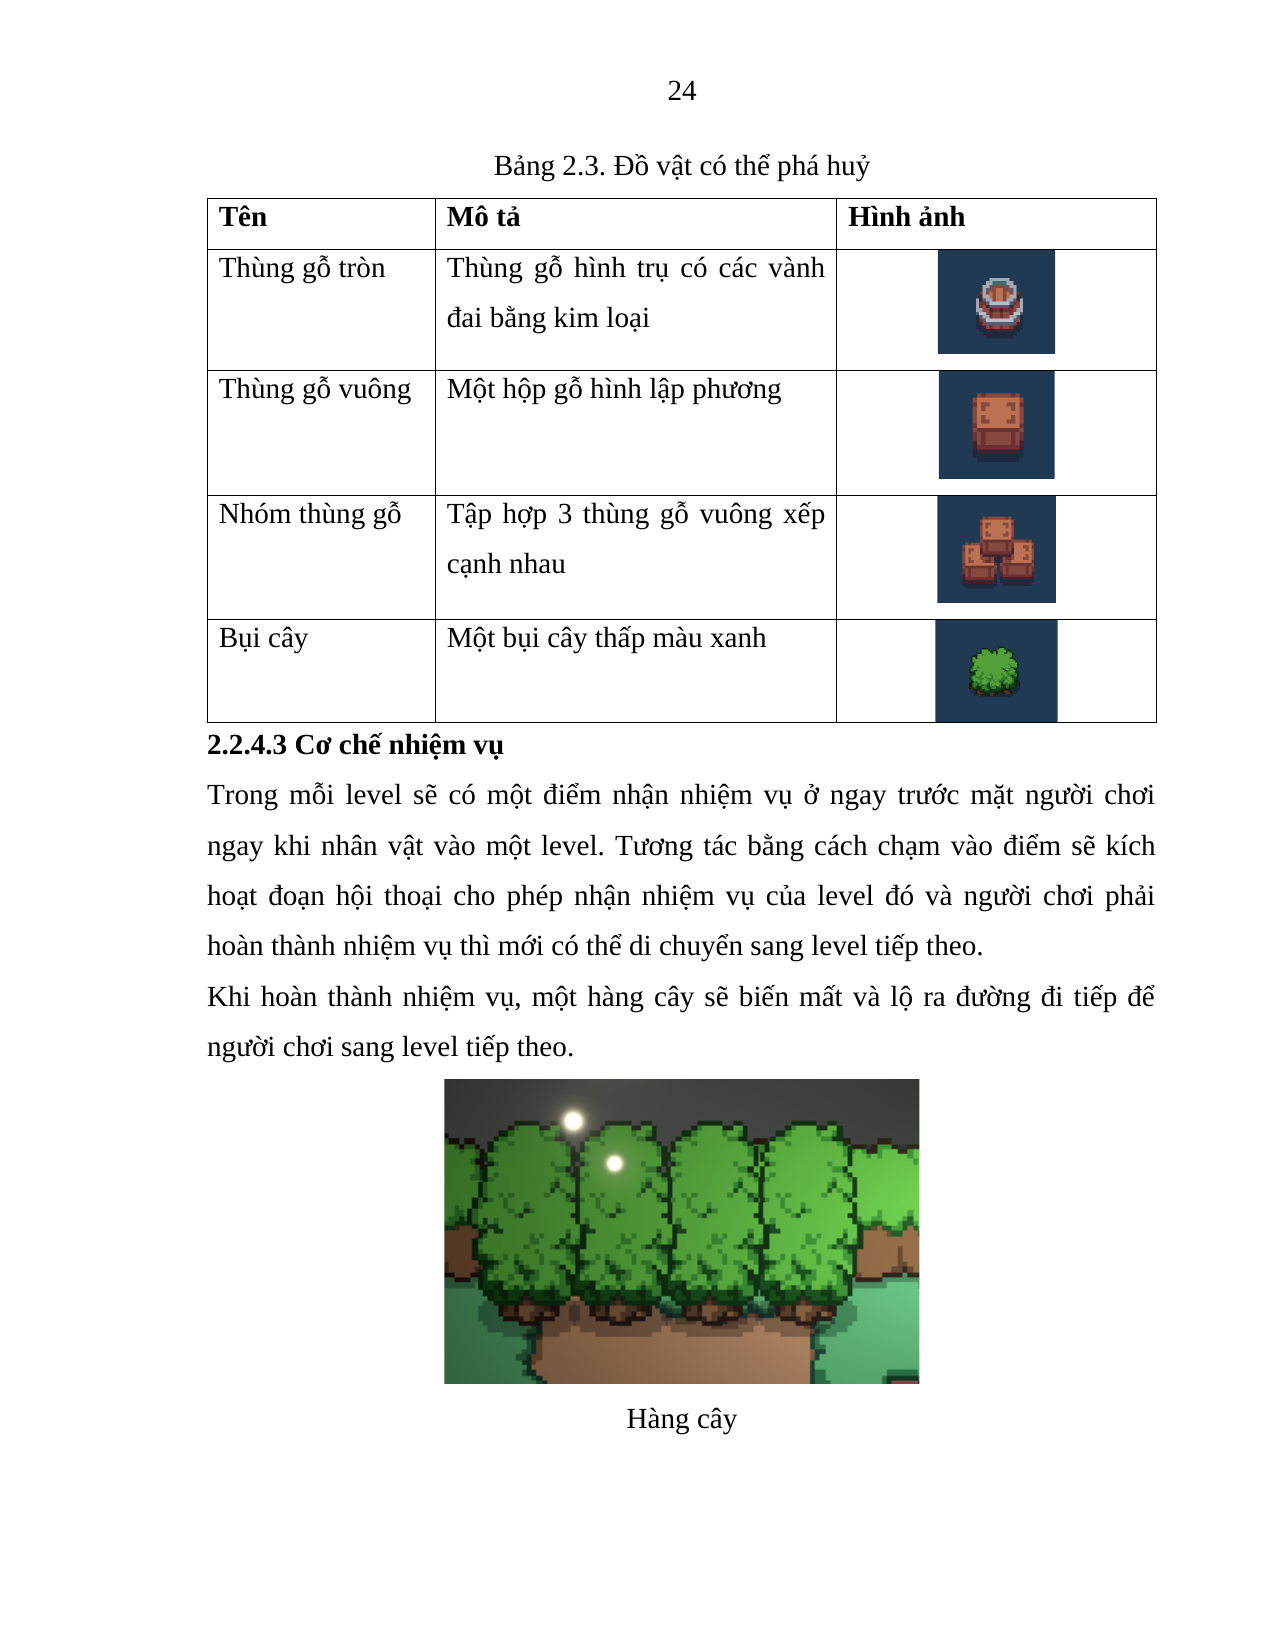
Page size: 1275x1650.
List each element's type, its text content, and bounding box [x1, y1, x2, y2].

subtitle 2.2.4.3 Cơ chế nhiệm vụ [207, 727, 1157, 761]
table_cell [837, 496, 1156, 619]
text Bảng 2.3. Đồ vật có thể phá huỷ [207, 148, 1157, 181]
table_cell Thùng gỗ hình trụ có các vành đai bằng kim loại [436, 250, 836, 370]
table_cell Một hộp gỗ hình lập phương [436, 371, 836, 495]
picture [444, 1079, 920, 1384]
picture [935, 620, 1058, 722]
table_header Mô tả [436, 199, 836, 249]
table_cell Thùng gỗ vuông [208, 371, 435, 495]
table_cell Nhóm thùng gỗ [208, 496, 435, 619]
text Khi hoàn thành nhiệm vụ, một hàng cây sẽ biến mất và lộ ra đường đi tiếp để người chơi sang level tiếp theo. [207, 979, 1157, 1063]
picture [937, 496, 1056, 603]
table_cell [837, 250, 1156, 370]
table_cell Bụi cây [208, 620, 435, 722]
table_cell Một bụi cây thấp màu xanh [436, 620, 836, 722]
table_cell Thùng gỗ tròn [208, 250, 435, 370]
picture [938, 371, 1055, 479]
table_cell [837, 620, 935, 722]
text Hàng cây [207, 1401, 1157, 1434]
text Trong mỗi level sẽ có một điểm nhận nhiệm vụ ở ngay trước mặt người chơi ngay khi nhân vật vào một level. Tương tác bằng cách chạm vào điểm sẽ kích hoạt đoạn hội thoại cho phép nhận nhiệm vụ của level đó và người chơi phải hoàn thành nhiệm vụ thì mới có thể di chuyển sang level tiếp theo. [207, 777, 1157, 962]
table_cell [837, 371, 1156, 495]
table_cell Tập hợp 3 thùng gỗ vuông xếp cạnh nhau [436, 496, 836, 619]
table_header Hình ảnh [837, 199, 1156, 249]
table_header Tên [208, 199, 435, 249]
picture [937, 250, 1056, 354]
table_cell [1058, 620, 1156, 722]
